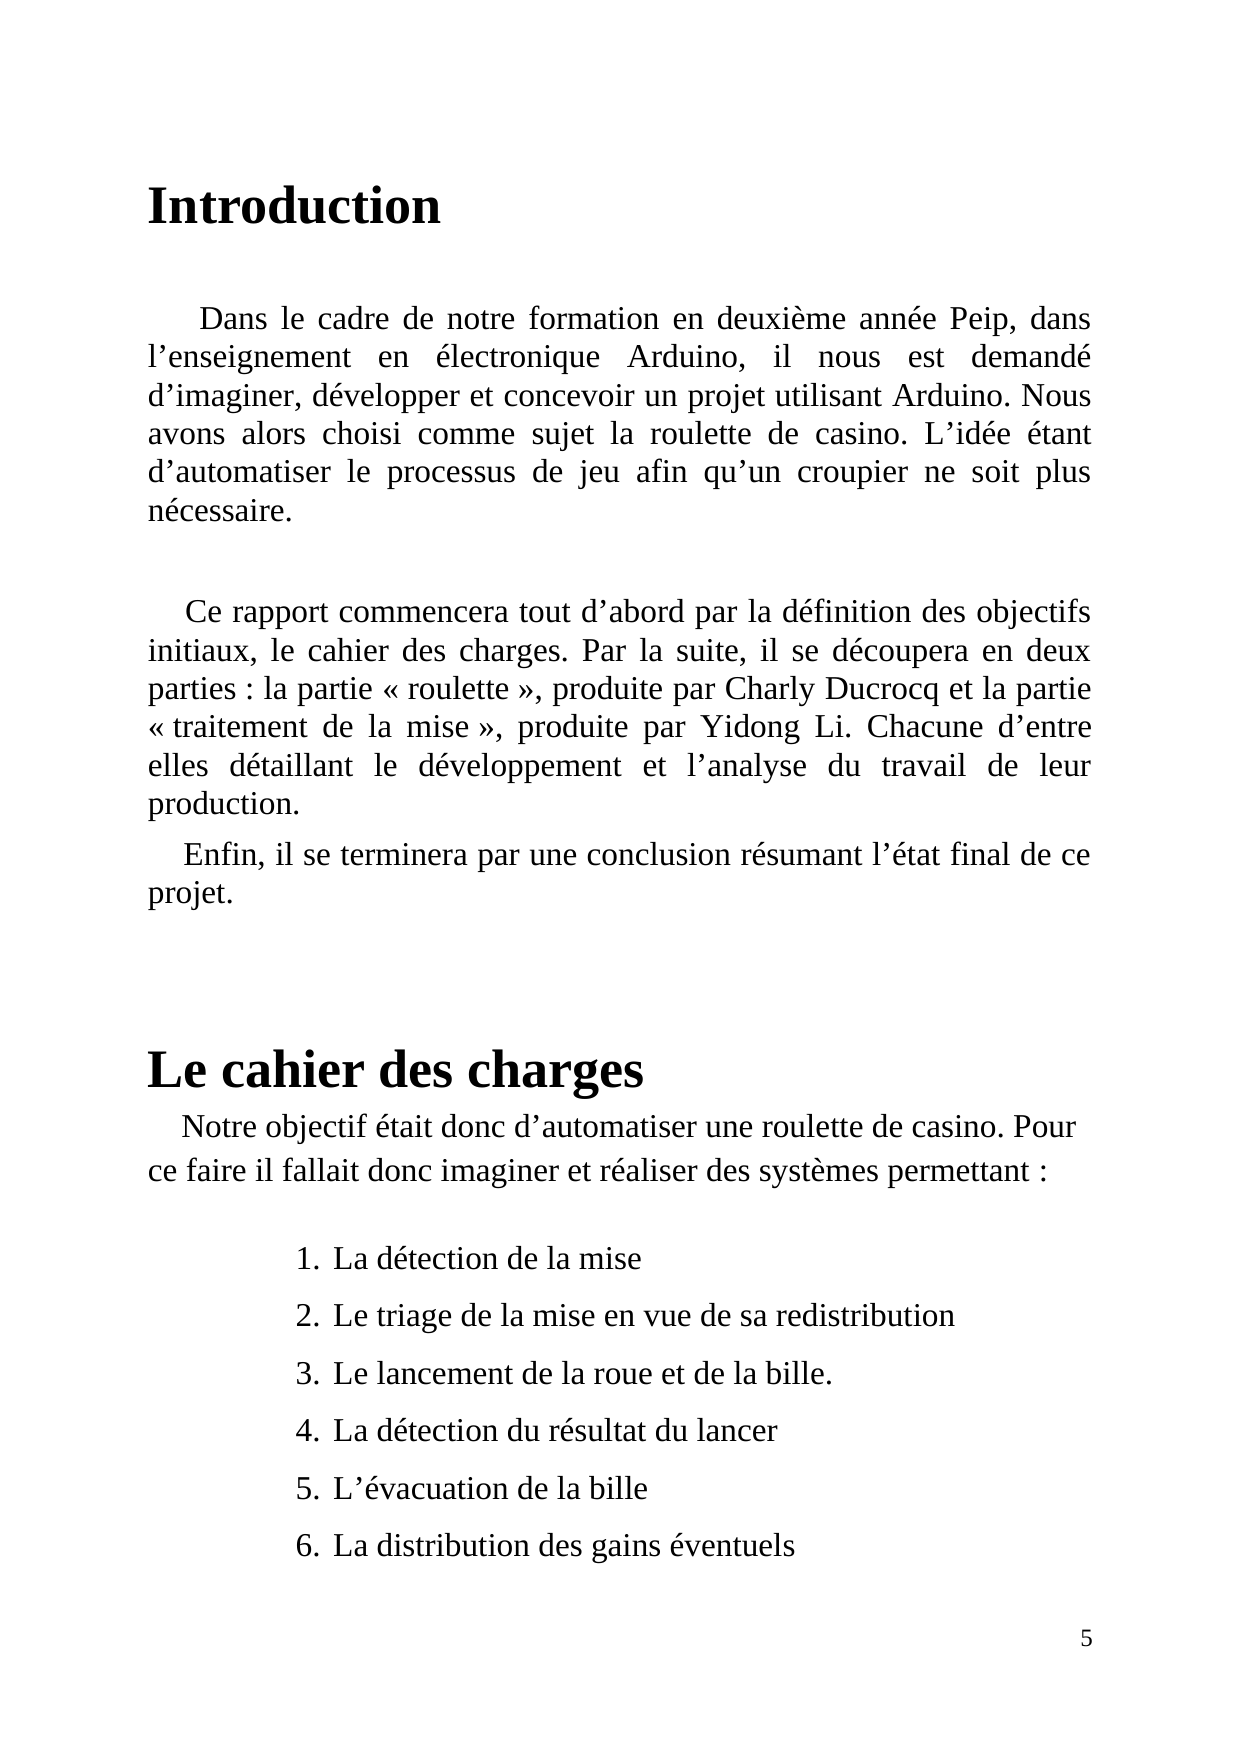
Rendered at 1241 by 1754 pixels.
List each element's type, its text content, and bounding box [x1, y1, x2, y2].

text Enfin, il se terminera par une conclusion résumant l’état final de ce projet. [148, 834, 1093, 911]
list Le triage de la mise en vue de sa redistribution [295, 1296, 1093, 1334]
list La détection de la mise [295, 1238, 1093, 1276]
text Ce rapport commencera tout d’abord par la définition des objectifs initiaux, le cahier des charges. Par la suite, il se découpera en deux parties : la partie « roulette », produite par Charly Ducrocq et la partie « traitement de la mise », produite par Yidong Li. Chacune d’entre elles détaillant le développement et l’analyse du travail de leur production. [148, 592, 1093, 822]
list Le lancement de la roue et de la bille. [295, 1353, 1093, 1391]
subtitle Le cahier des charges [148, 1037, 1093, 1100]
list La détection du résultat du lancer [295, 1411, 1093, 1449]
text Dans le cadre de notre formation en deuxième année Peip, dans l’enseignement en électronique Arduino, il nous est demandé d’imaginer, développer et concevoir un projet utilisant Arduino. Nous avons alors choisi comme sujet la roulette de casino. L’idée étant d’automatiser le processus de jeu afin qu’un croupier ne soit plus nécessaire. [148, 298, 1093, 528]
text Notre objectif était donc d’automatiser une roulette de casino. Pour ce faire il fallait donc imaginer et réaliser des systèmes permettant : [148, 1106, 1093, 1188]
subtitle Introduction [148, 173, 1093, 235]
list La distribution des gains éventuels [295, 1526, 1093, 1564]
list L’évacuation de la bille [295, 1468, 1093, 1506]
